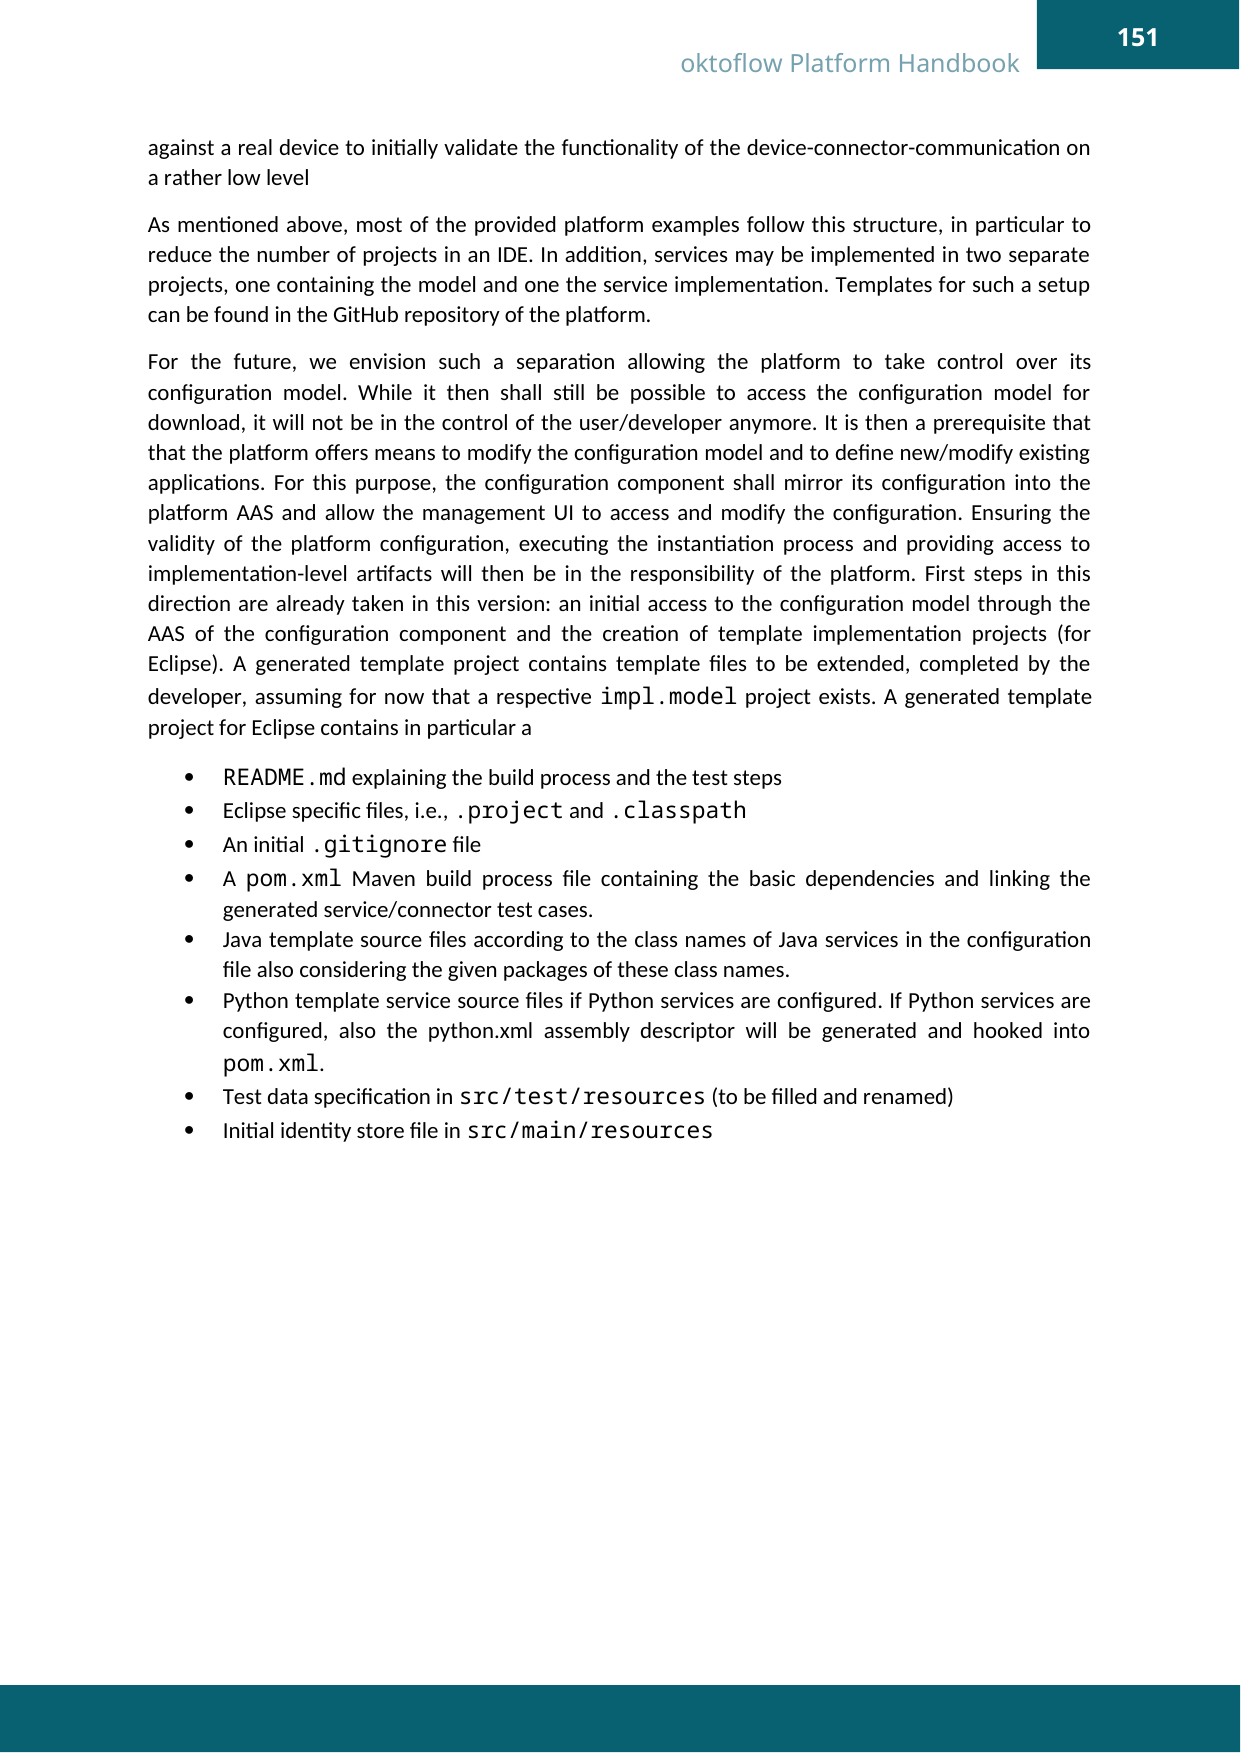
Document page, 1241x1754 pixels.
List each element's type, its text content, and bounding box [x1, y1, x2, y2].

text As mentioned above, most of the provided platform examples follow this structure, in particular to reduce the number of projects in an IDE. In addition, services may be implemented in two separate projects, one containing the model and one the service implementation. Templates for such a setup can be found in the GitHub repository of the platform. [148, 210, 1093, 329]
list Initial identity store file in src/main/resources [185, 1114, 1093, 1145]
list Test data specification in src/test/resources (to be filled and renamed) [185, 1080, 1093, 1111]
list A pom.xml Maven build process file containing the basic dependencies and linking the generated service/connector test cases. [185, 862, 1093, 923]
list Eclipse specific files, i.e., .project and .classpath [185, 794, 1093, 825]
list An initial .gitignore file [185, 828, 1093, 859]
list Python template service source files if Python services are configured. If Python services are configured, also the python.xml assembly descriptor will be generated and hooked into pom.xml. [185, 986, 1093, 1078]
list README.md explaining the build process and the test steps [185, 760, 1093, 792]
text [148, 133, 1093, 191]
list Java template source files according to the class names of Java services in the configuration file also considering the given packages of these class names. [185, 925, 1093, 983]
text For the future, we envision such a separation allowing the platform to take control over its configuration model. While it then shall still be possible to access the configuration model for download, it will not be in the control of the user/developer anymore. It is then a prerequisite that that the platform offers means to modify the configuration model and to define new/modify existing applications. For this purpose, the configuration component shall mirror its configuration into the platform AAS and allow the management UI to access and modify the configuration. Ensuring the validity of the platform configuration, executing the instantiation process and providing access to implementation-level artifacts will then be in the responsibility of the platform. First steps in this direction are already taken in this version: an initial access to the configuration model through the AAS of the configuration component and the creation of template implementation projects (for Eclipse). A generated template project contains template files to be extended, completed by the developer, assuming for now that a respective impl.model project exists. A generated template project for Eclipse contains in particular a [148, 347, 1093, 742]
